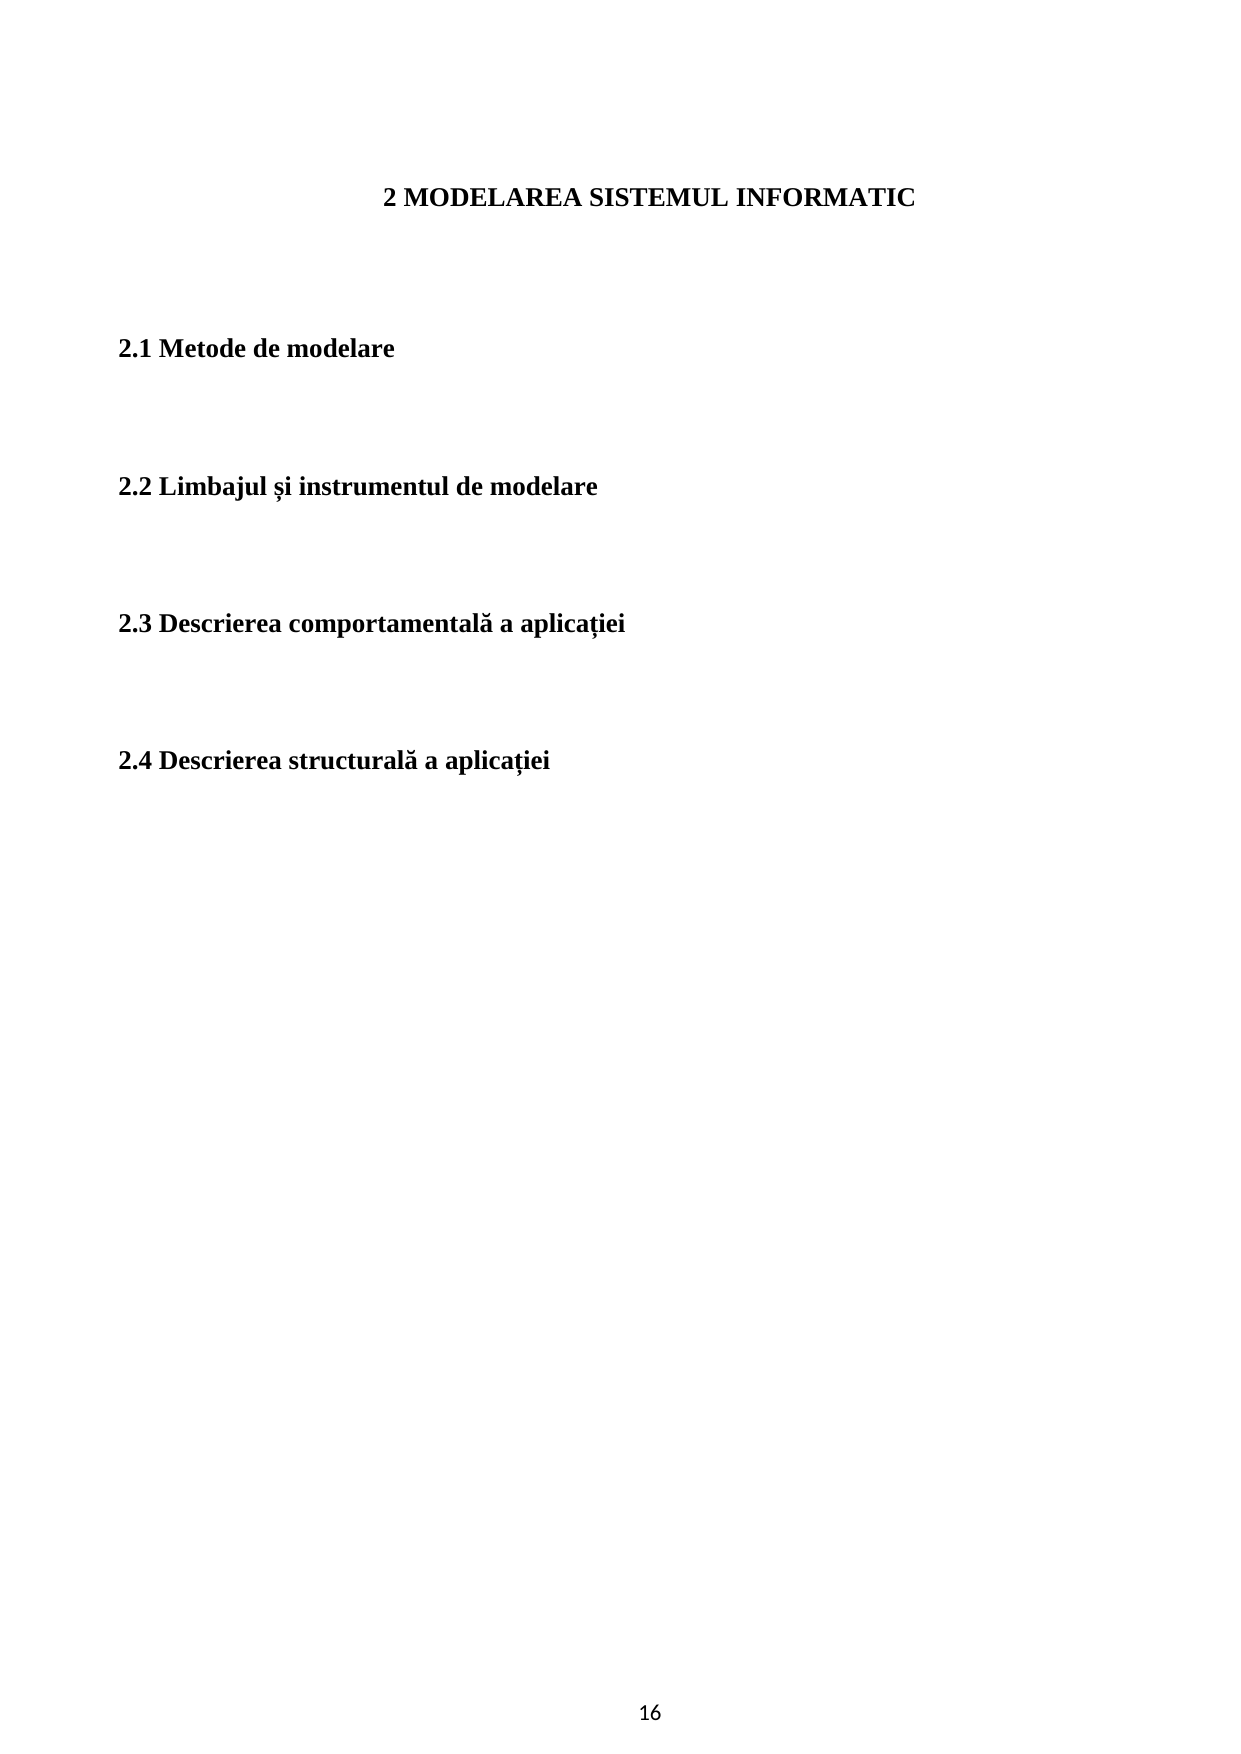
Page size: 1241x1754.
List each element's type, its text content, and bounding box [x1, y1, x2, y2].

subtitle 2.2 Limbajul și instrumentul de modelare [118, 469, 1181, 501]
subtitle 2 MODELAREA SISTEMUL INFORMATIC [118, 181, 1181, 212]
subtitle 2.1 Metode de modelare [118, 332, 1181, 363]
subtitle 2.4 Descrierea structurală a aplicației [118, 744, 1181, 775]
subtitle 2.3 Descrierea comportamentală a aplicației [118, 607, 1181, 638]
